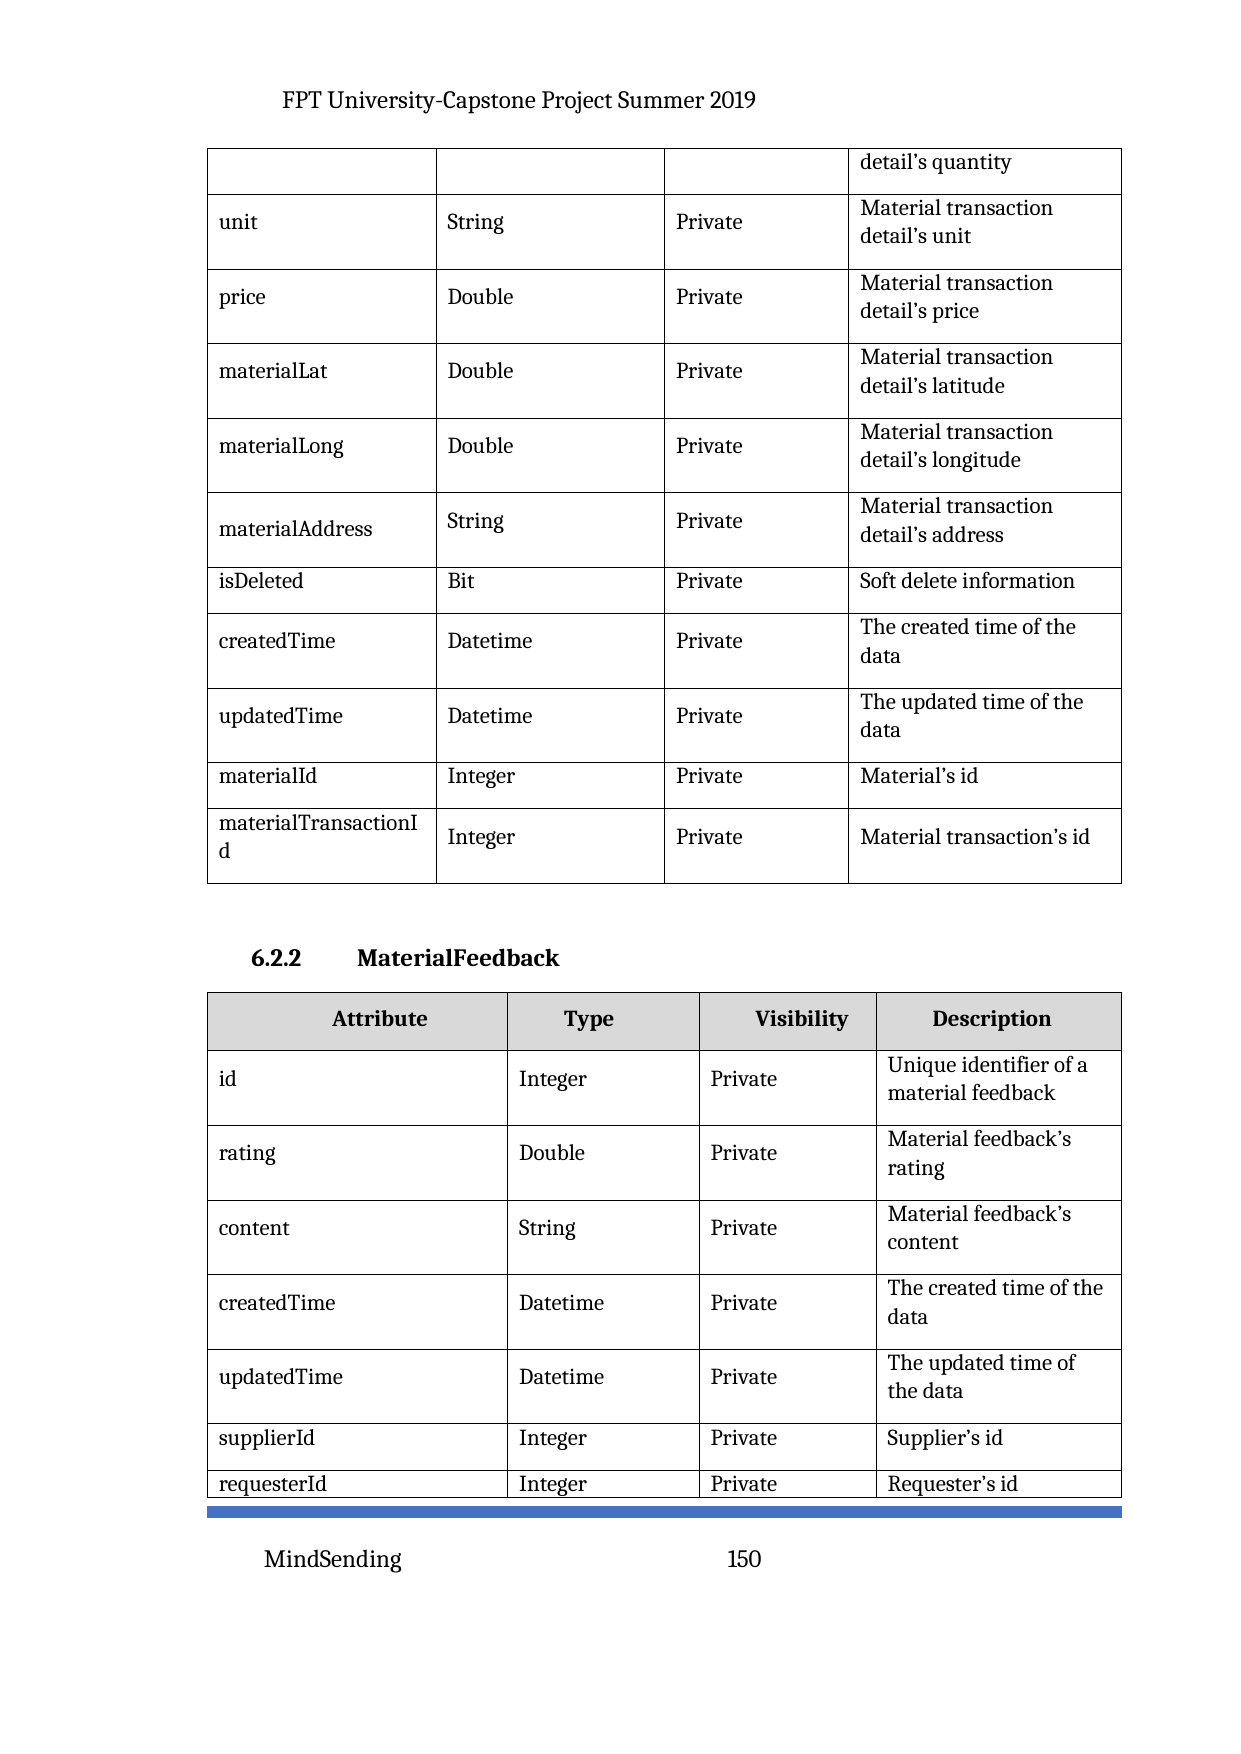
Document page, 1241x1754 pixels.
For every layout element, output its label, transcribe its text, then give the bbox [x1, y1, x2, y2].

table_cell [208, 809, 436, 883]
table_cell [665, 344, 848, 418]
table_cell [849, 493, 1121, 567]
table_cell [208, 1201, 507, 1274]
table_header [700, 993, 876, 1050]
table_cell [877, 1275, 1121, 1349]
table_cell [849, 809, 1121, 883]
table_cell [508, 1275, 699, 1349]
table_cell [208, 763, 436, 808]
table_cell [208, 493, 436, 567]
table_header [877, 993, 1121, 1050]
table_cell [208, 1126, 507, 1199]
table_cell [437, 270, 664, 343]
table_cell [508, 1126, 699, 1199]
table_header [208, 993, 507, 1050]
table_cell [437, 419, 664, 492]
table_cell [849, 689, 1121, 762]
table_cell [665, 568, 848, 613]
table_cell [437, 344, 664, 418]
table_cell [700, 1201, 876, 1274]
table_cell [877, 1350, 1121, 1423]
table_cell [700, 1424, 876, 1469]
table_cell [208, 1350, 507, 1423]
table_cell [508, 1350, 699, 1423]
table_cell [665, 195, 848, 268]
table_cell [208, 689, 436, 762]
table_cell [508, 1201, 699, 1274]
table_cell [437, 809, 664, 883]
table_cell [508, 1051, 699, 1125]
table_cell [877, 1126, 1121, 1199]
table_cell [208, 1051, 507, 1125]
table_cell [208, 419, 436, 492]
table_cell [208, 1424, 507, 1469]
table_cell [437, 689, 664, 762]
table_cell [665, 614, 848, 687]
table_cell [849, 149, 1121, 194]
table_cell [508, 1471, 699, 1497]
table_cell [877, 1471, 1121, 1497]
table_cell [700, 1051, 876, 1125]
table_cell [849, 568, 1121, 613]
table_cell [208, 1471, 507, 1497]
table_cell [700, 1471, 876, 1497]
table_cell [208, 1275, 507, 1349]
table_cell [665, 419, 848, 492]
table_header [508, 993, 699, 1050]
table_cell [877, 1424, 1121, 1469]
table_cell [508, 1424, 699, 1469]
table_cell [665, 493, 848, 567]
subtitle MaterialFeedback [206, 944, 1122, 973]
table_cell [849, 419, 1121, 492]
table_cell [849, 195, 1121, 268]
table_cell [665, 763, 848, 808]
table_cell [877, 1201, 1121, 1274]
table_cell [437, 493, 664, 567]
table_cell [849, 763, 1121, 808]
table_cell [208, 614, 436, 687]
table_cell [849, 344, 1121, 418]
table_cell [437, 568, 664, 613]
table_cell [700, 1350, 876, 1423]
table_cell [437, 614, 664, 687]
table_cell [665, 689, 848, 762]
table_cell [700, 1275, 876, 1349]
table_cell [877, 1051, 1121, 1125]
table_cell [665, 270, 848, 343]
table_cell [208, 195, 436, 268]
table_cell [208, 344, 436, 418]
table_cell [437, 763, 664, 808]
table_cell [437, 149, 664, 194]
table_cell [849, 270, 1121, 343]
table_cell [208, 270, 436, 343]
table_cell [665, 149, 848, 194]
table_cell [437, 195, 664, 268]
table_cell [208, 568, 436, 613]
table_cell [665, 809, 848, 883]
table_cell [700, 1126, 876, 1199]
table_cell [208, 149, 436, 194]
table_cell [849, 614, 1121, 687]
